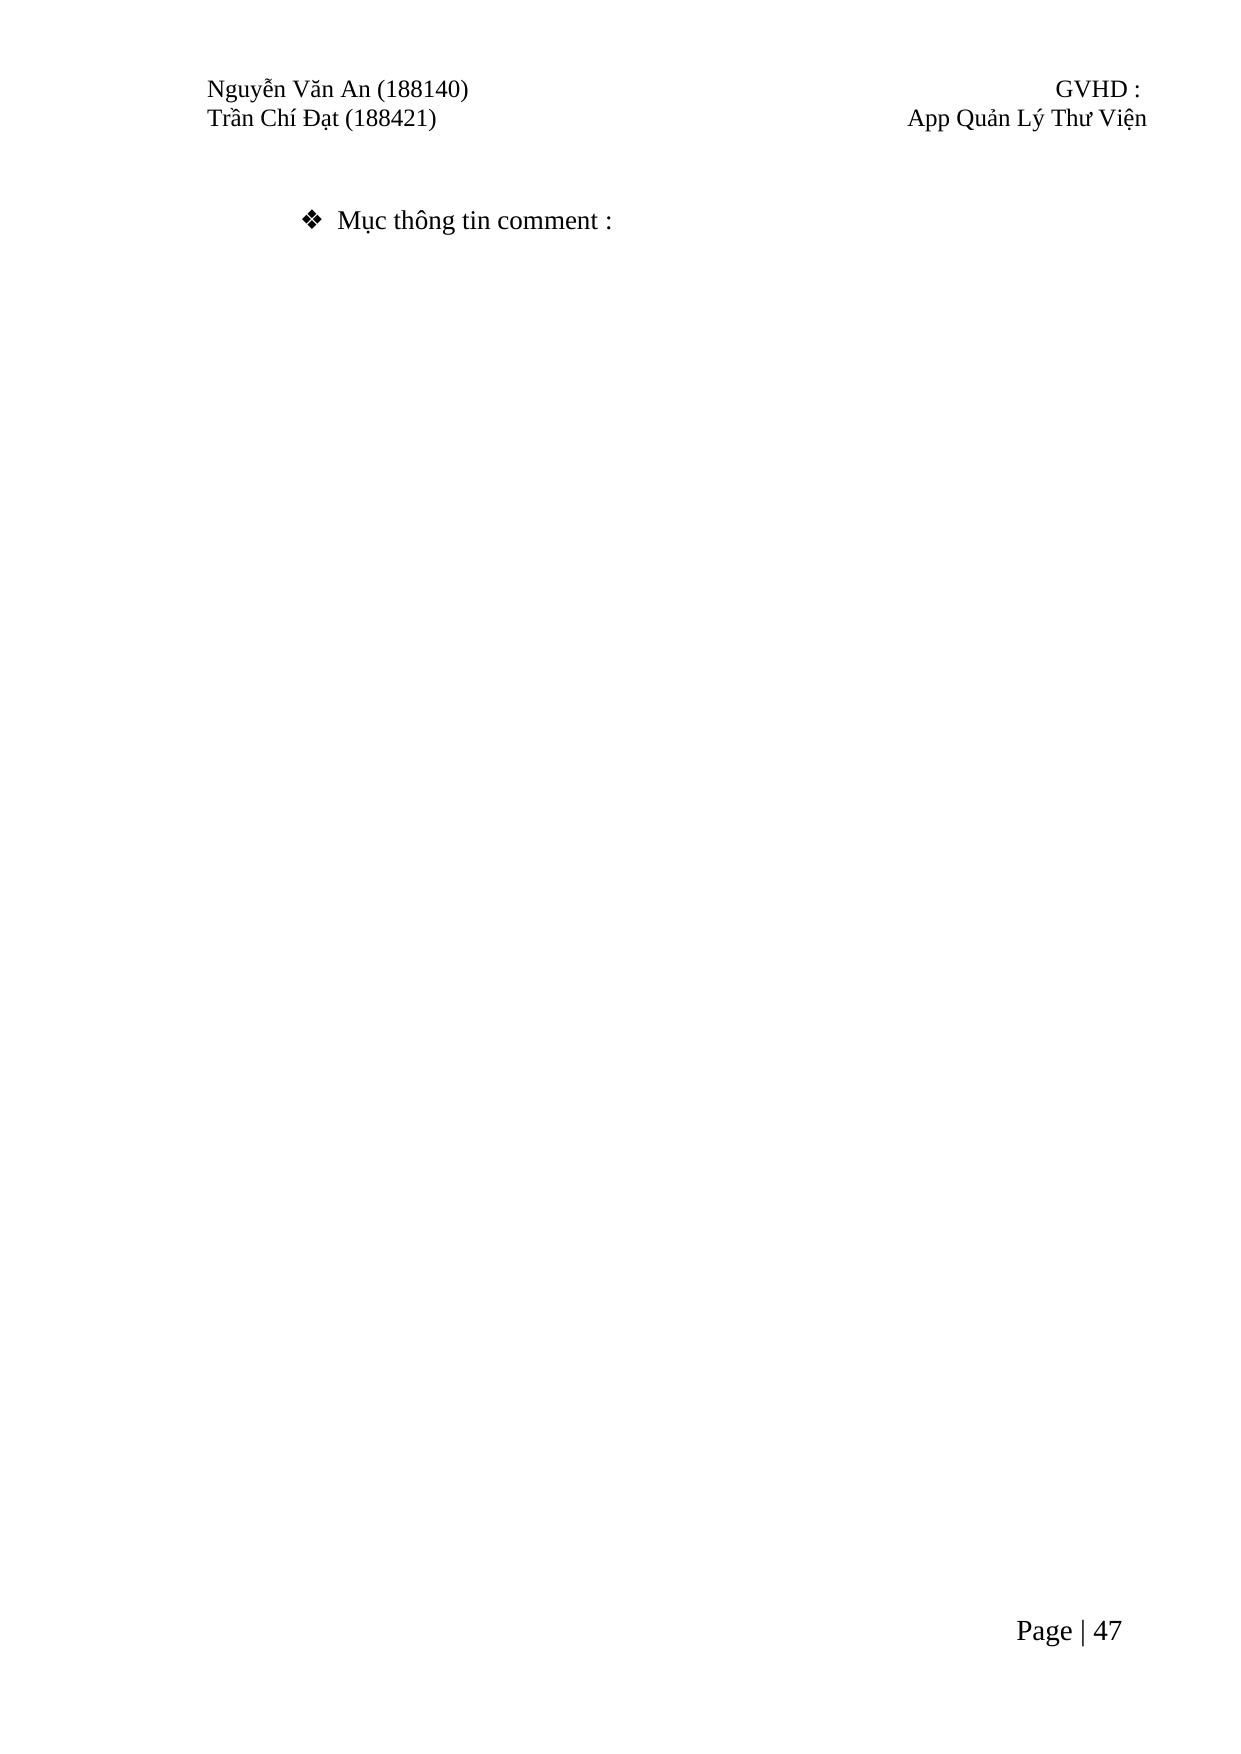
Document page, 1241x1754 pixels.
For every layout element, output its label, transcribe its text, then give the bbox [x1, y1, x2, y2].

list Mục thông tin comment : [299, 190, 1122, 245]
